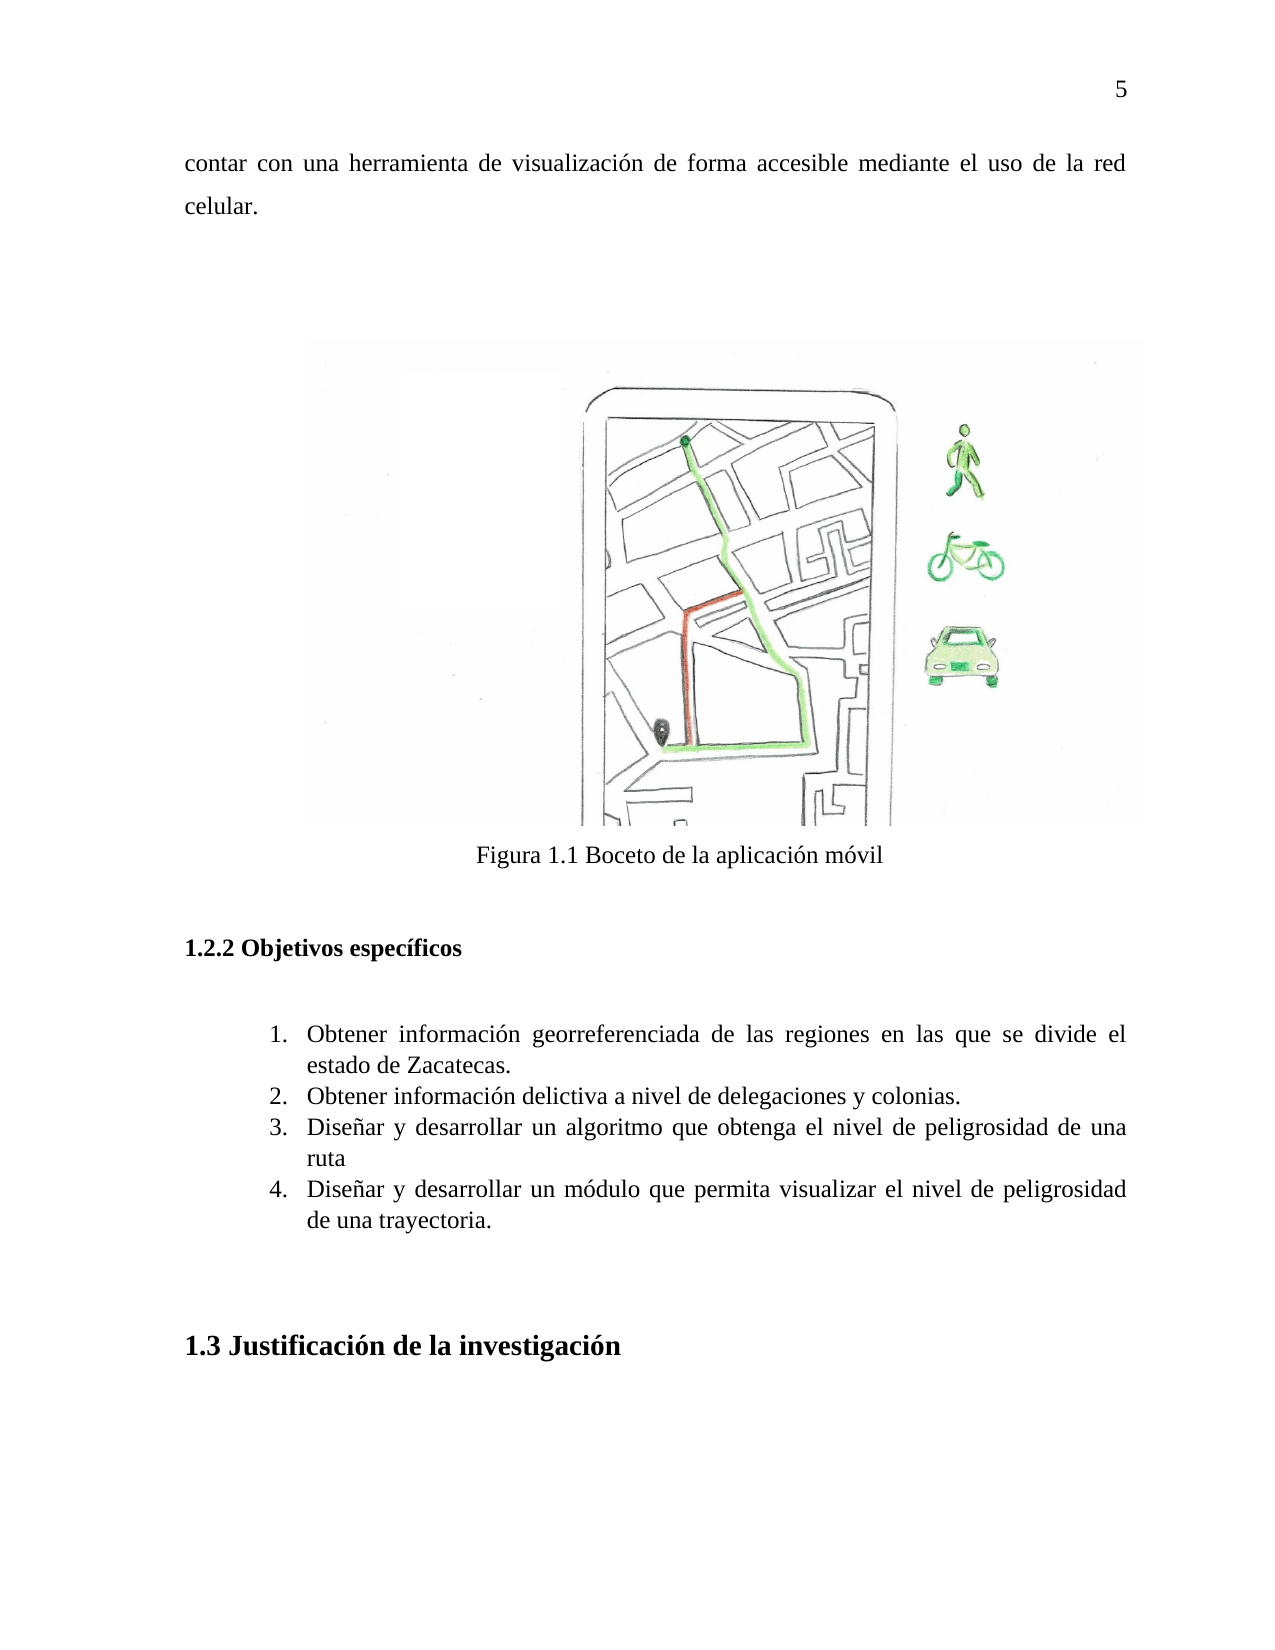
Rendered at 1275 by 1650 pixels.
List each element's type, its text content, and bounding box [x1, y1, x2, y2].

list Obtener información delictiva a nivel de delegaciones y colonias. [269, 1081, 1127, 1110]
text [184, 148, 1127, 219]
list Obtener información georreferenciada de las regiones en las que se divide el estado de Zacatecas. [269, 1019, 1127, 1079]
text Figura 1.1 Boceto de la aplicación móvil [232, 840, 1127, 869]
subtitle 1.3 Justificación de la investigación [184, 1328, 1127, 1361]
subtitle 1.2.2 Objetivos específicos [184, 933, 1127, 962]
list Diseñar y desarrollar un módulo que permita visualizar el nivel de peligrosidad de una trayectoria. [269, 1174, 1127, 1234]
list Diseñar y desarrollar un algoritmo que obtenga el nivel de peligrosidad de una ruta [269, 1112, 1127, 1172]
picture [305, 339, 1147, 826]
